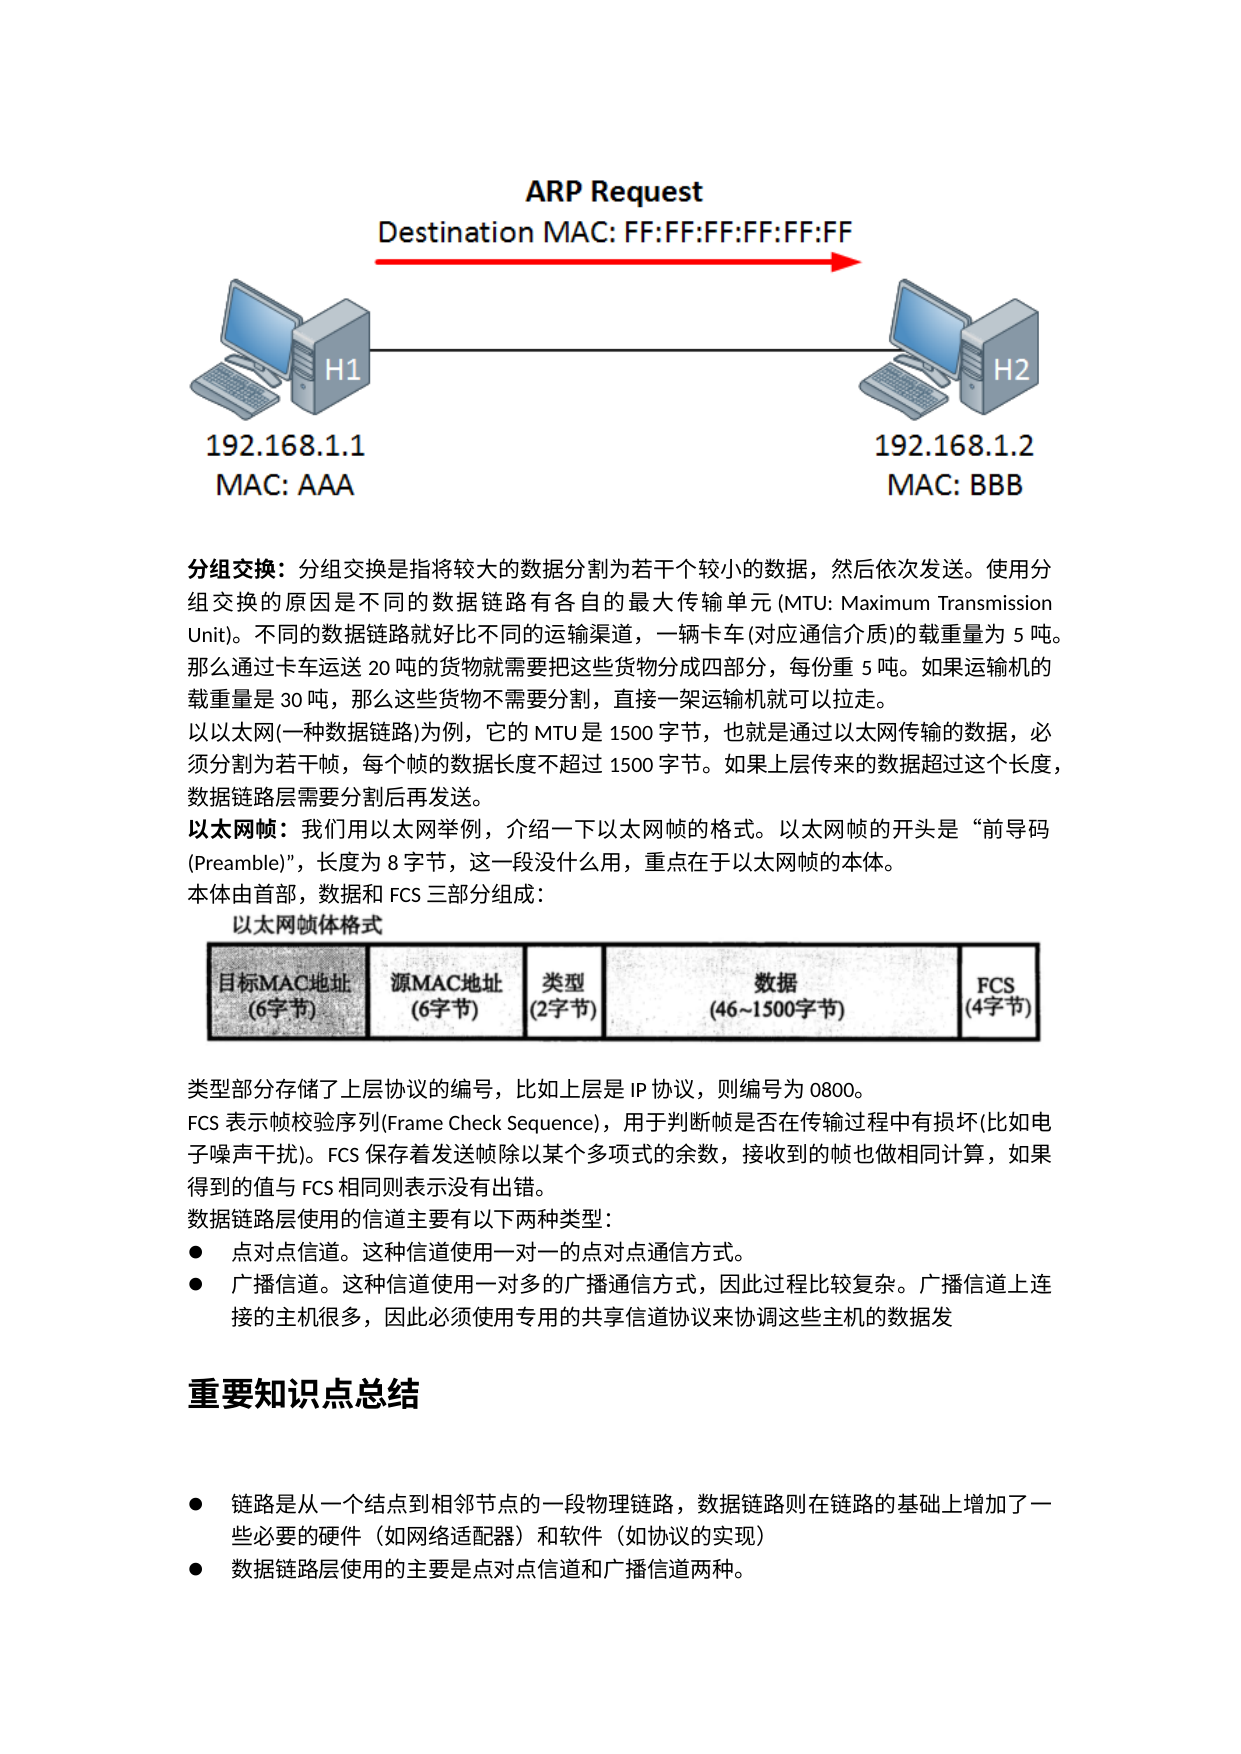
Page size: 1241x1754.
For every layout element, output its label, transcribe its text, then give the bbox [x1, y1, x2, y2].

text 以以太网(一种数据链路)为例，它的MTU是 1500 字节，也就是通过以太网传输的数据，必须分割为若干帧，每个帧的数据长度不超过 1500 字节。如果上层传来的数据超过这个长度，数据链路层需要分割后再发送。 [187, 714, 1053, 812]
text 数据链路层使用的信道主要有以下两种类型： [187, 1202, 1053, 1234]
text 本体由首部，数据和 FCS 三部分组成： [187, 877, 1053, 909]
picture [187, 162, 1053, 522]
picture [187, 909, 1053, 1052]
list 链路是从一个结点到相邻节点的一段物理链路，数据链路则在链路的基础上增加了一些必要的硬件（如网络适配器）和软件（如协议的实现） [187, 1486, 1053, 1551]
list 数据链路层使用的主要是点对点信道和广播信道两种。 [187, 1551, 1053, 1584]
text 以太网帧：我们用以太网举例，介绍一下以太网帧的格式。以太网帧的开头是“前导码(Preamble)”，长度为 8 字节，这一段没什么用，重点在于以太网帧的本体。 [187, 812, 1053, 877]
text 分组交换：分组交换是指将较大的数据分割为若干个较小的数据，然后依次发送。使用分组交换的原因是不同的数据链路有各自的最大传输单元(MTU: Maximum Transmission Unit)。不同的数据链路就好比不同的运输渠道，一辆卡车(对应通信介质)的载重量为 5 吨。那么通过卡车运送 20 吨的货物就需要把这些货物分成四部分，每份重 5 吨。如果运输机的载重量是 30 吨，那么这些货物不需要分割，直接一架运输机就可以拉走。 [187, 552, 1053, 714]
subtitle 重要知识点总结 [187, 1359, 1053, 1424]
list 广播信道。这种信道使用一对多的广播通信方式，因此过程比较复杂。广播信道上连接的主机很多，因此必须使用专用的共享信道协议来协调这些主机的数据发 [187, 1267, 1053, 1332]
text 类型部分存储了上层协议的编号，比如上层是 IP 协议，则编号为 0800。 [187, 1072, 1053, 1104]
list 点对点信道。这种信道使用一对一的点对点通信方式。 [187, 1234, 1053, 1267]
text FCS 表示帧校验序列(Frame Check Sequence)，用于判断帧是否在传输过程中有损坏(比如电子噪声干扰)。FCS 保存着发送帧除以某个多项式的余数，接收到的帧也做相同计算，如果得到的值与 FCS 相同则表示没有出错。 [187, 1104, 1053, 1202]
